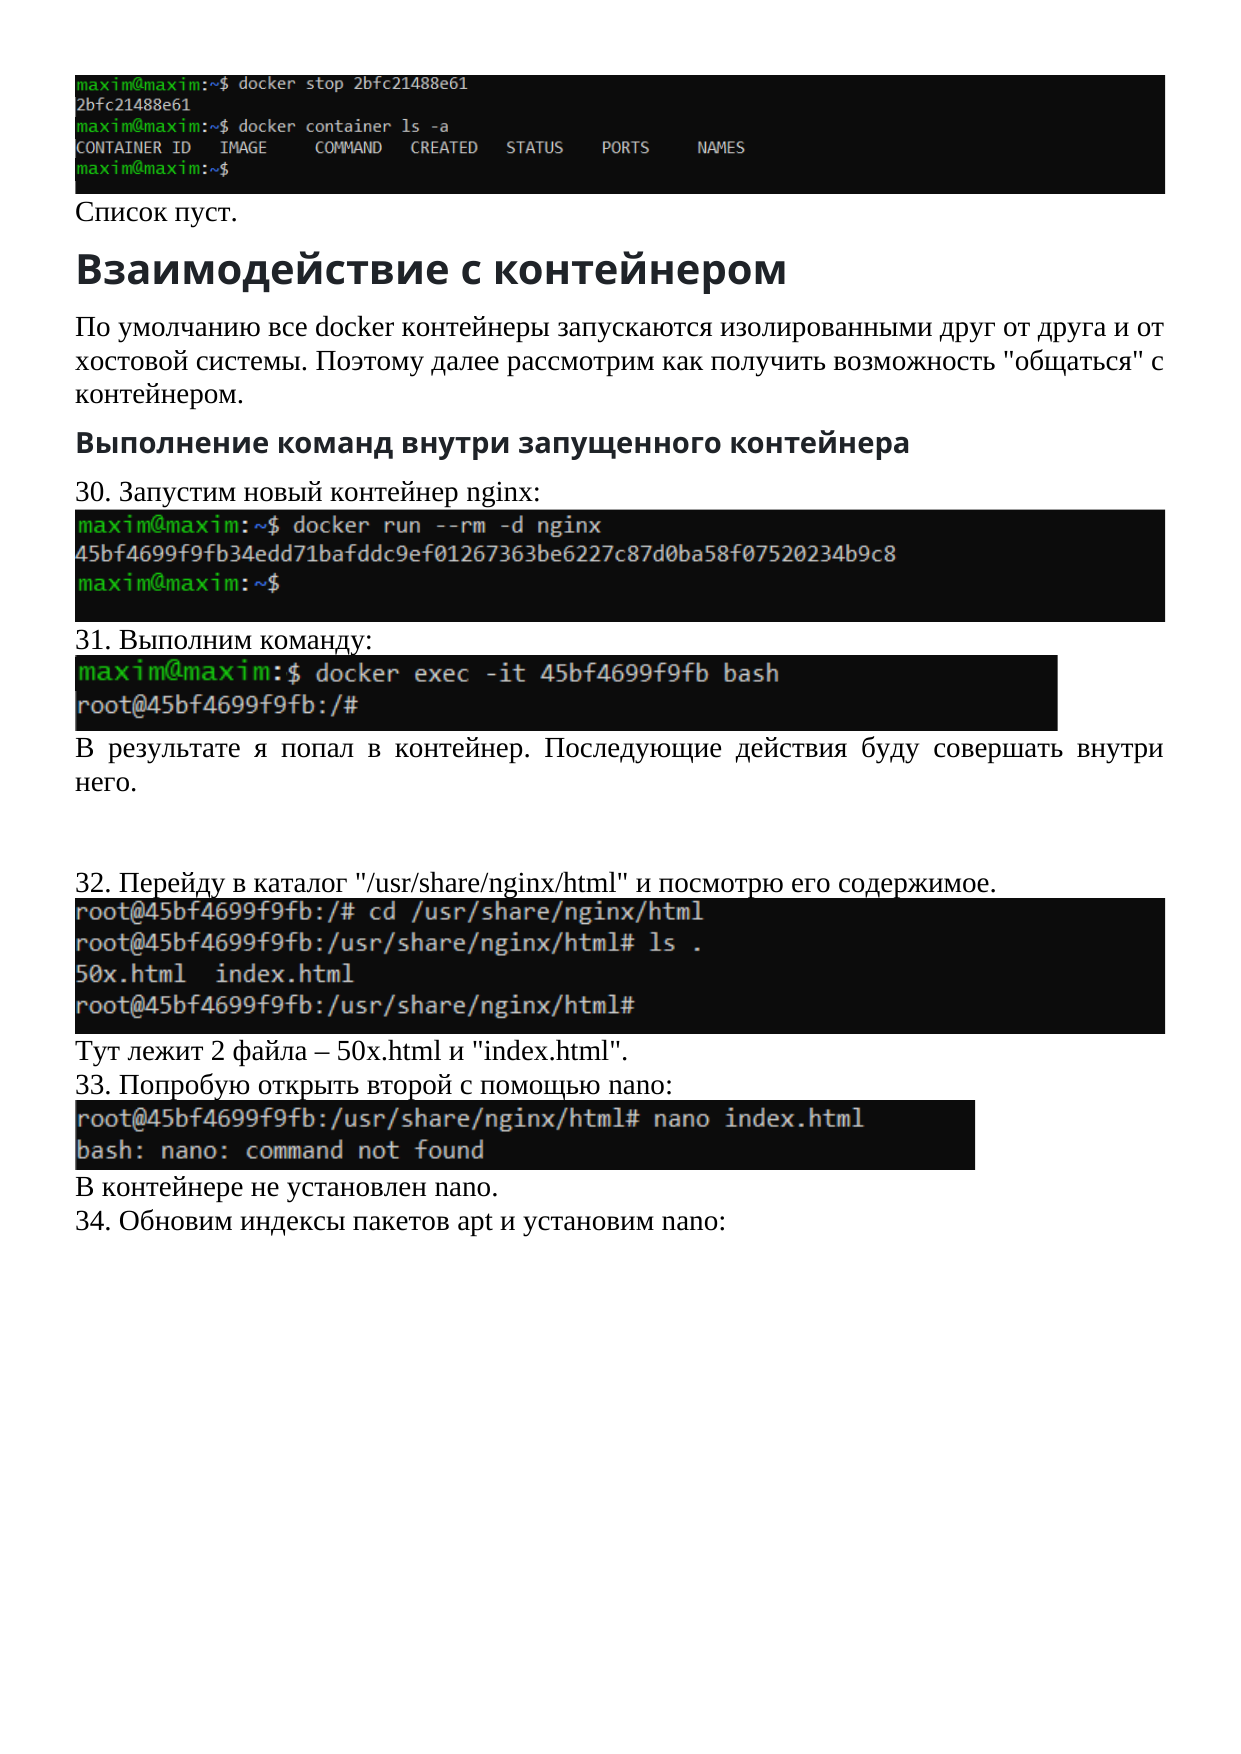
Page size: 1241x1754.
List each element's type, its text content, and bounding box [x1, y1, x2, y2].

picture [75, 1100, 976, 1170]
text 34. Обновим индексы пакетов apt и установим nano: [75, 1203, 1165, 1236]
text Список пуст. [75, 194, 1165, 227]
text 31. Выполним команду: [75, 622, 1165, 656]
text Взаимодействие с контейнером [75, 240, 1165, 297]
text Выполнение команд внутри запущенного контейнера [75, 422, 1165, 462]
picture [75, 508, 1166, 622]
text Тут лежит 2 файла – 50x.html и "index.html". [75, 1034, 1165, 1067]
text По умолчанию все docker контейнеры запускаются изолированными друг от друга и от хостовой системы. Поэтому далее рассмотрим как получить возможность "общаться" с контейнером. [75, 309, 1165, 410]
text В результате я попал в контейнер. Последующие действия буду совершать внутри него. [75, 731, 1165, 798]
picture [75, 75, 1166, 194]
text 33. Попробую открыть второй с помощью nano: [75, 1067, 1165, 1100]
text 32. Перейду в каталог "/usr/share/nginx/html" и посмотрю его содержимое. [75, 865, 1165, 898]
text В контейнере не установлен nano. [75, 1169, 1165, 1203]
picture [75, 898, 1166, 1034]
text 30. Запустим новый контейнер nginx: [75, 474, 1165, 508]
picture [75, 655, 1058, 731]
